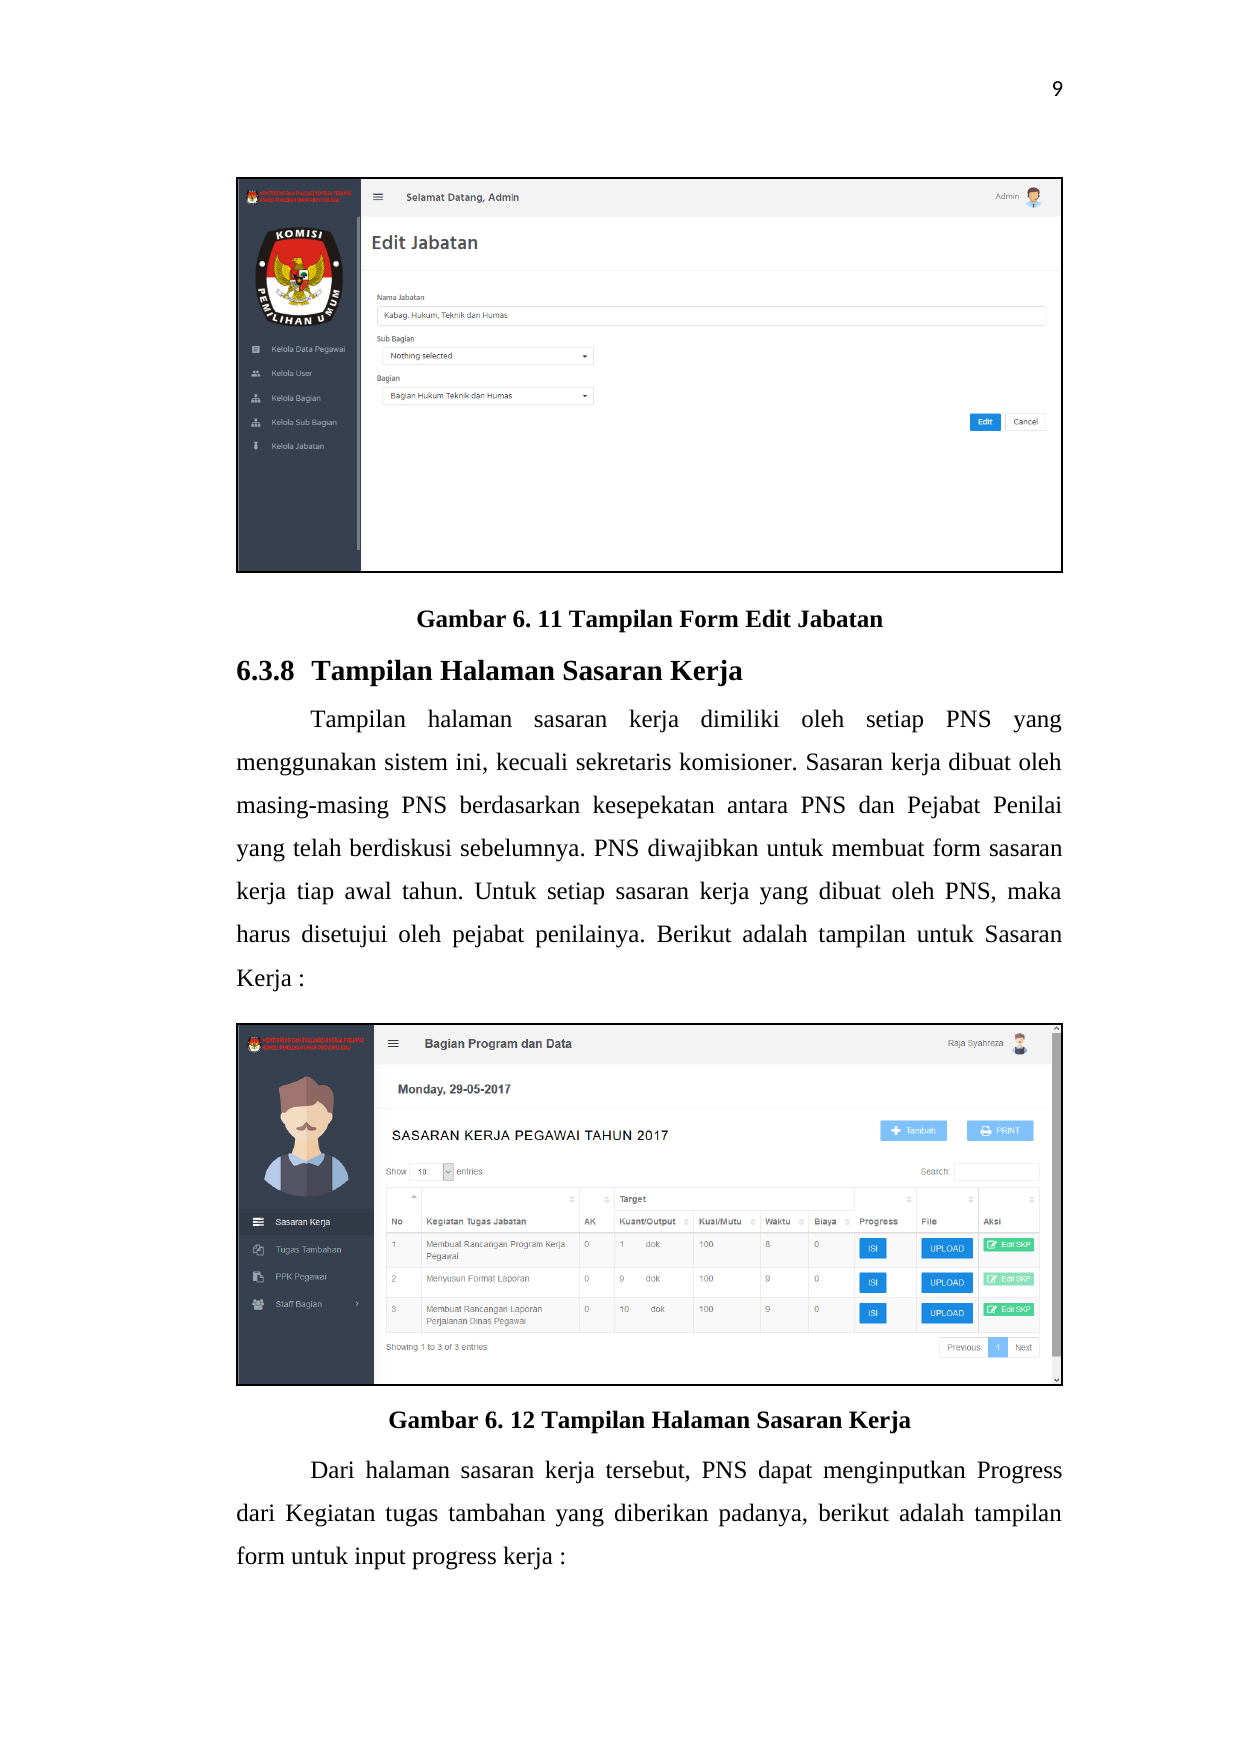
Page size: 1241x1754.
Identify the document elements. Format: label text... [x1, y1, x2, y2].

text Gambar 6. 12 Tampilan Halaman Sasaran Kerja [236, 1405, 1063, 1434]
subtitle Tampilan Halaman Sasaran Kerja [236, 653, 1063, 687]
text Dari halaman sasaran kerja tersebut, PNS dapat menginputkan Progress dari Kegiatan tugas tambahan yang diberikan padanya, berikut adalah tampilan form untuk input progress kerja : [236, 1455, 1063, 1570]
picture [238, 1025, 1061, 1384]
picture [238, 179, 1061, 571]
text Tampilan halaman sasaran kerja dimiliki oleh setiap PNS yang menggunakan sistem ini, kecuali sekretaris komisioner. Sasaran kerja dibuat oleh masing-masing PNS berdasarkan kesepekatan antara PNS dan Pejabat Penilai yang telah berdiskusi sebelumnya. PNS diwajibkan untuk membuat form sasaran kerja tiap awal tahun. Untuk setiap sasaran kerja yang dibuat oleh PNS, maka harus disetujui oleh pejabat penilainya. Berikut adalah tampilan untuk Sasaran Kerja : [236, 704, 1063, 991]
text Gambar 6. 11 Tampilan Form Edit Jabatan [236, 604, 1063, 633]
